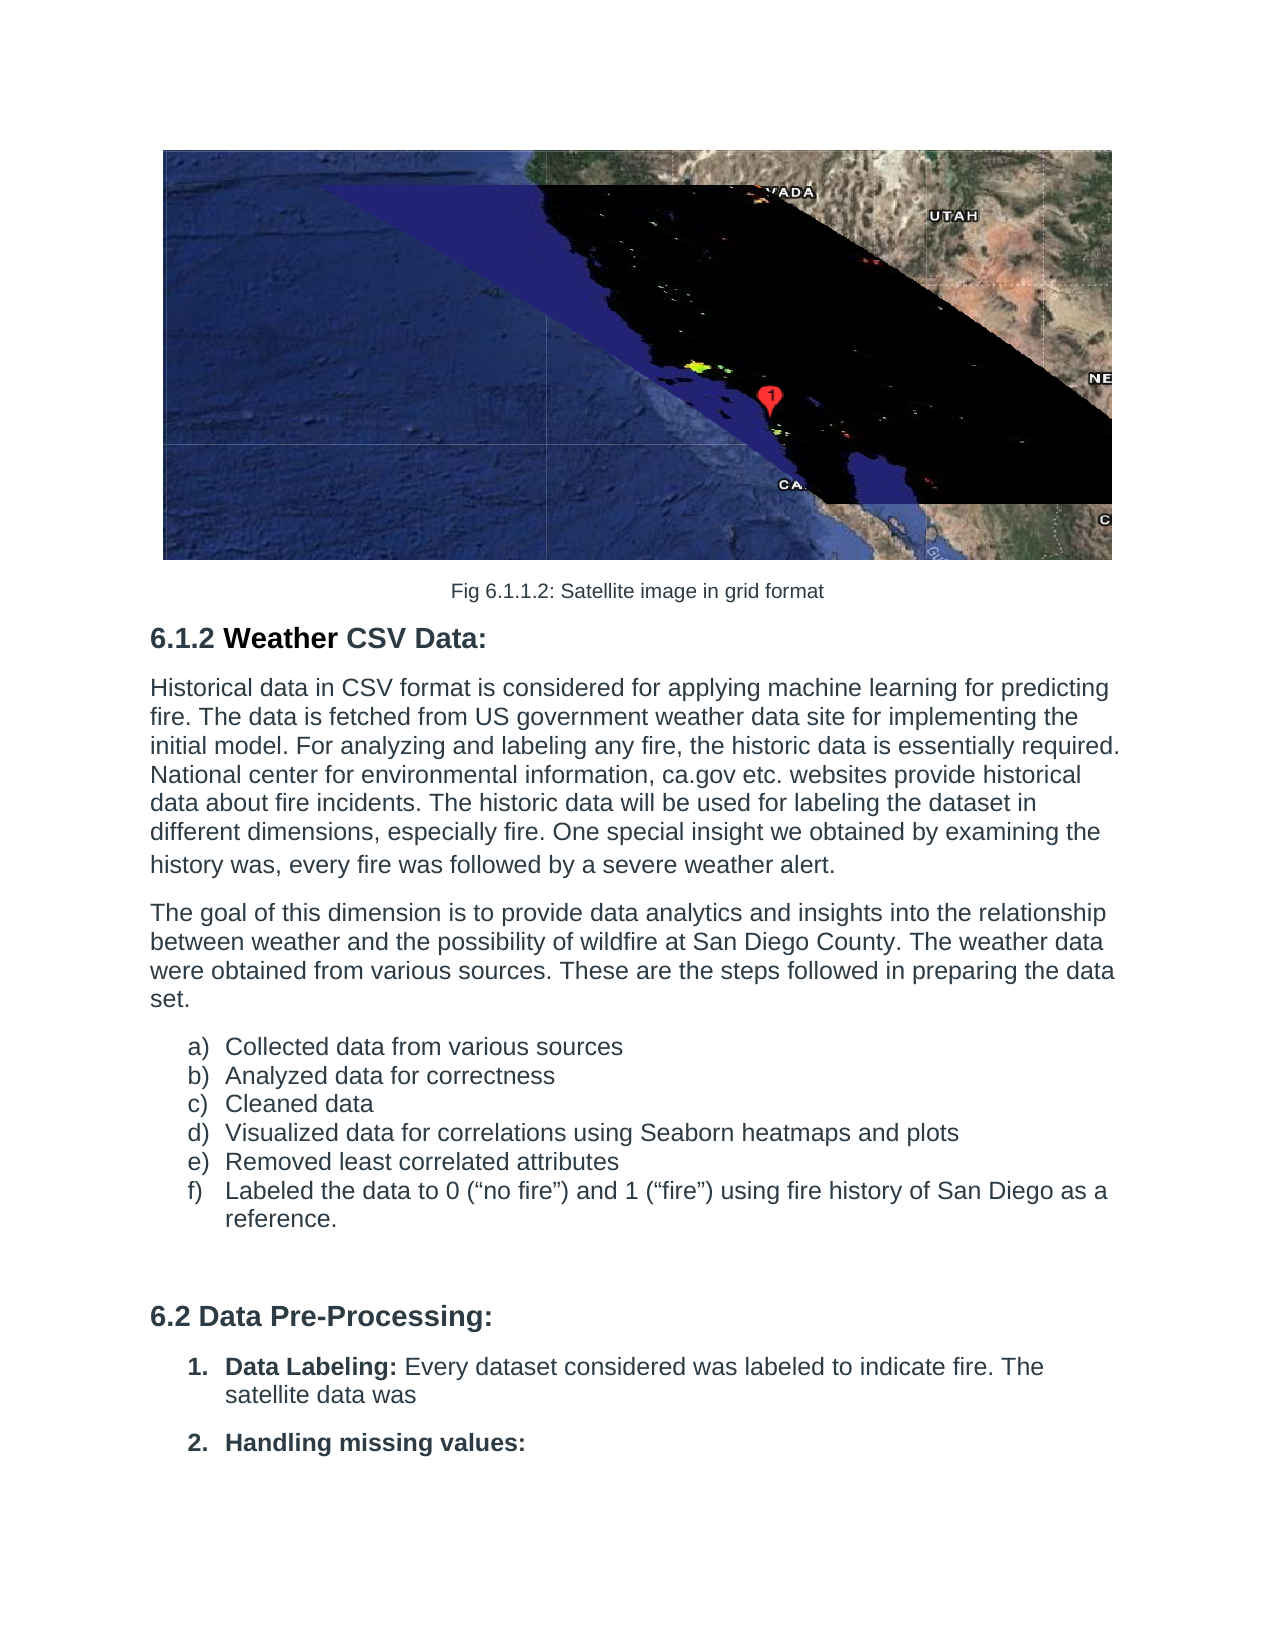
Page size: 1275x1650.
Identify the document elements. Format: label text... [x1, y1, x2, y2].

text Historical data in CSV format is considered for applying machine learning for predicting fire. The data is fetched from US government weather data site for implementing the initial model. For analyzing and labeling any fire, the historic data is essentially required. National center for environmental information, ca.gov etc. websites provide historical data about fire incidents. The historic data will be used for labeling the dataset in different dimensions, especially fire. One special insight we obtained by examining the history was, every fire was followed by a severe weather alert. [150, 673, 1125, 879]
picture [163, 150, 1112, 560]
list Analyzed data for correctness [187, 1061, 1125, 1089]
list Labeled the data to 0 (“no fire”) and 1 (“fire”) using fire history of San Diego as a reference. [187, 1176, 1125, 1233]
text Fig 6.1.1.2: Satellite image in grid format [150, 578, 1125, 602]
text The goal of this dimension is to provide data analytics and insights into the relationship between weather and the possibility of wildfire at San Diego County. The weather data were obtained from various sources. These are the steps followed in preparing the data set. [150, 898, 1125, 1013]
list Collected data from various sources [187, 1032, 1125, 1061]
list Removed least correlated attributes [187, 1147, 1125, 1176]
list Visualized data for correlations using Seaborn heatmaps and plots [187, 1118, 1125, 1147]
list Handling missing values: [187, 1428, 1125, 1457]
text 6.2 Data Pre-Processing: [150, 1299, 1125, 1333]
list Data Labeling: Every dataset considered was labeled to indicate fire. The satellite data was [187, 1352, 1125, 1409]
list Cleaned data [187, 1089, 1125, 1118]
text 6.1.2 Weather CSV Data: [150, 621, 1125, 655]
